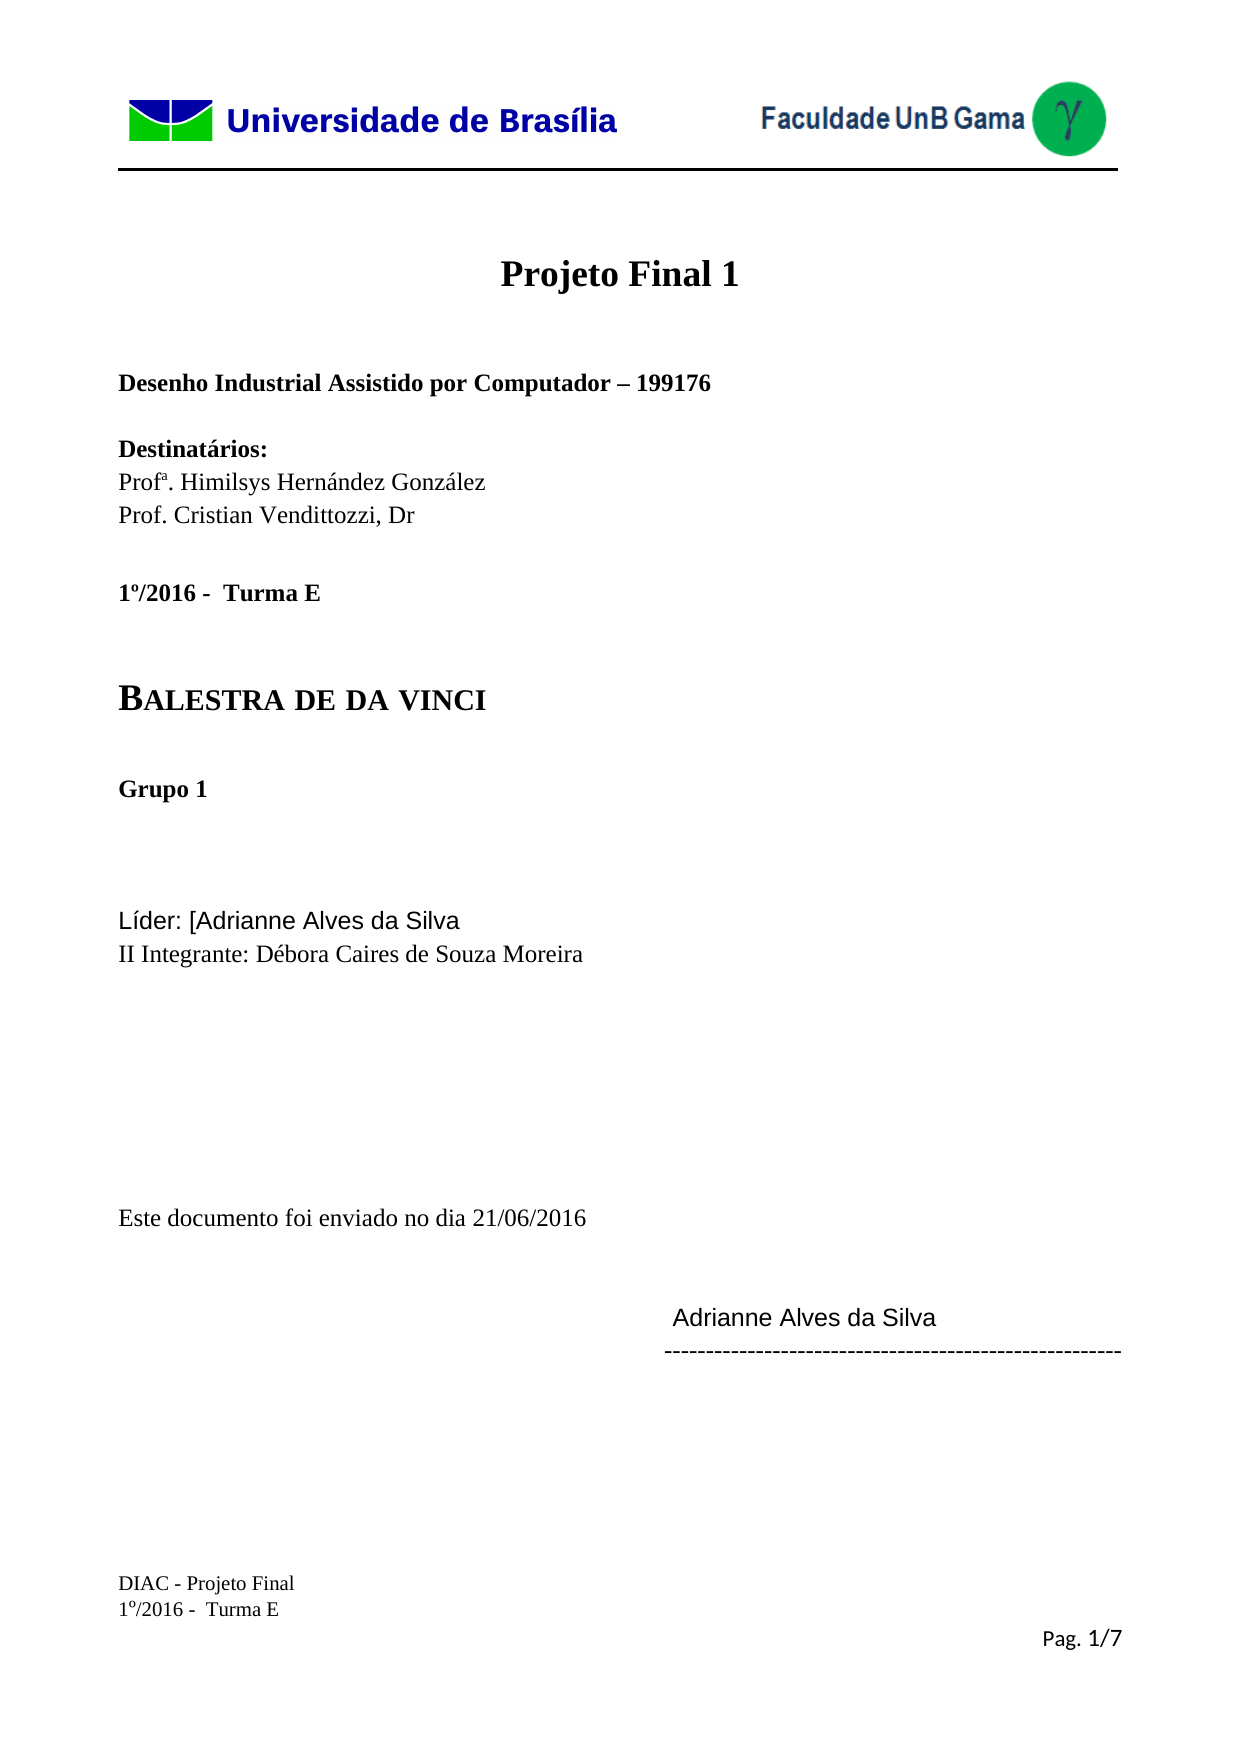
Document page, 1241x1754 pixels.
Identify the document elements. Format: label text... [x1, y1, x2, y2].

text Desenho Industrial Assistido por Computador – 199176 [118, 368, 1122, 396]
text Destinatários: [118, 434, 1122, 462]
text Grupo [118, 774, 1122, 803]
text Prof. Cristian Vendittozzi, Dr [118, 500, 1122, 528]
text Profa. Himilsys Hernández González [118, 467, 1122, 495]
text Projeto Final 1 [118, 252, 1122, 295]
picture [129, 100, 617, 141]
picture [751, 77, 1118, 168]
text Este documento foi enviado no dia [118, 1203, 1122, 1232]
text ------------------------------------------------------- [118, 1336, 1122, 1364]
text - Turma [118, 578, 1122, 607]
